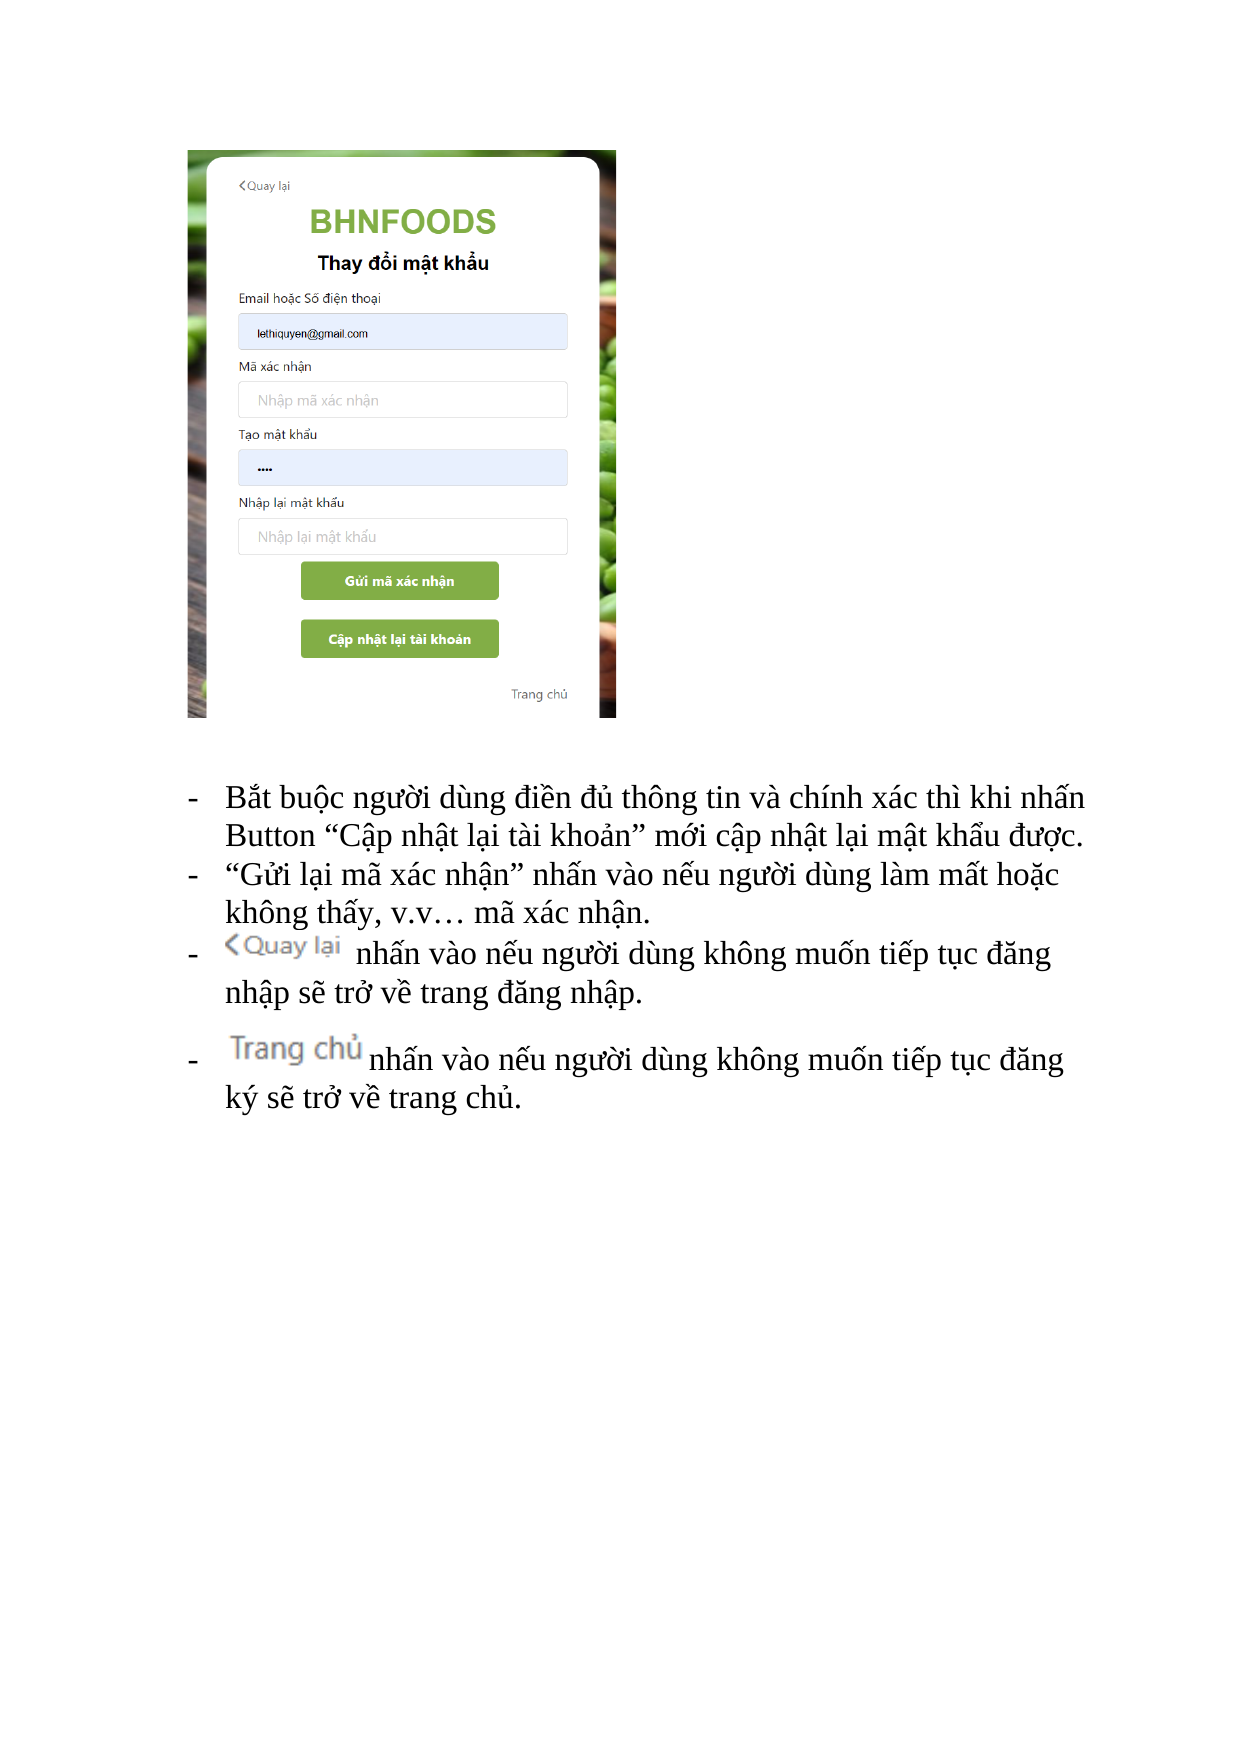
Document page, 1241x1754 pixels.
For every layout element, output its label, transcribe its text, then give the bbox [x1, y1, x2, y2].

list “Gửi lại mã xác nhận” nhấn vào nếu người dùng làm mất hoặc không thấy, v.v… mã xác nhận. [187, 854, 1090, 930]
list nhấn vào nếu người dùng không muốn tiếp tục đăng nhập sẽ trở về trang đăng nhập. [187, 930, 1090, 1010]
picture [225, 930, 348, 965]
list Bắt buộc người dùng điền đủ thông tin và chính xác thì khi nhấn Button “Cập nhật lại tài khoản” mới cập nhật lại mật khẩu được. [187, 777, 1090, 854]
list nhấn vào nếu người dùng không muốn tiếp tục đăng ký sẽ trở về trang chủ. [187, 1027, 1090, 1116]
picture [225, 1027, 369, 1070]
picture [187, 150, 617, 718]
